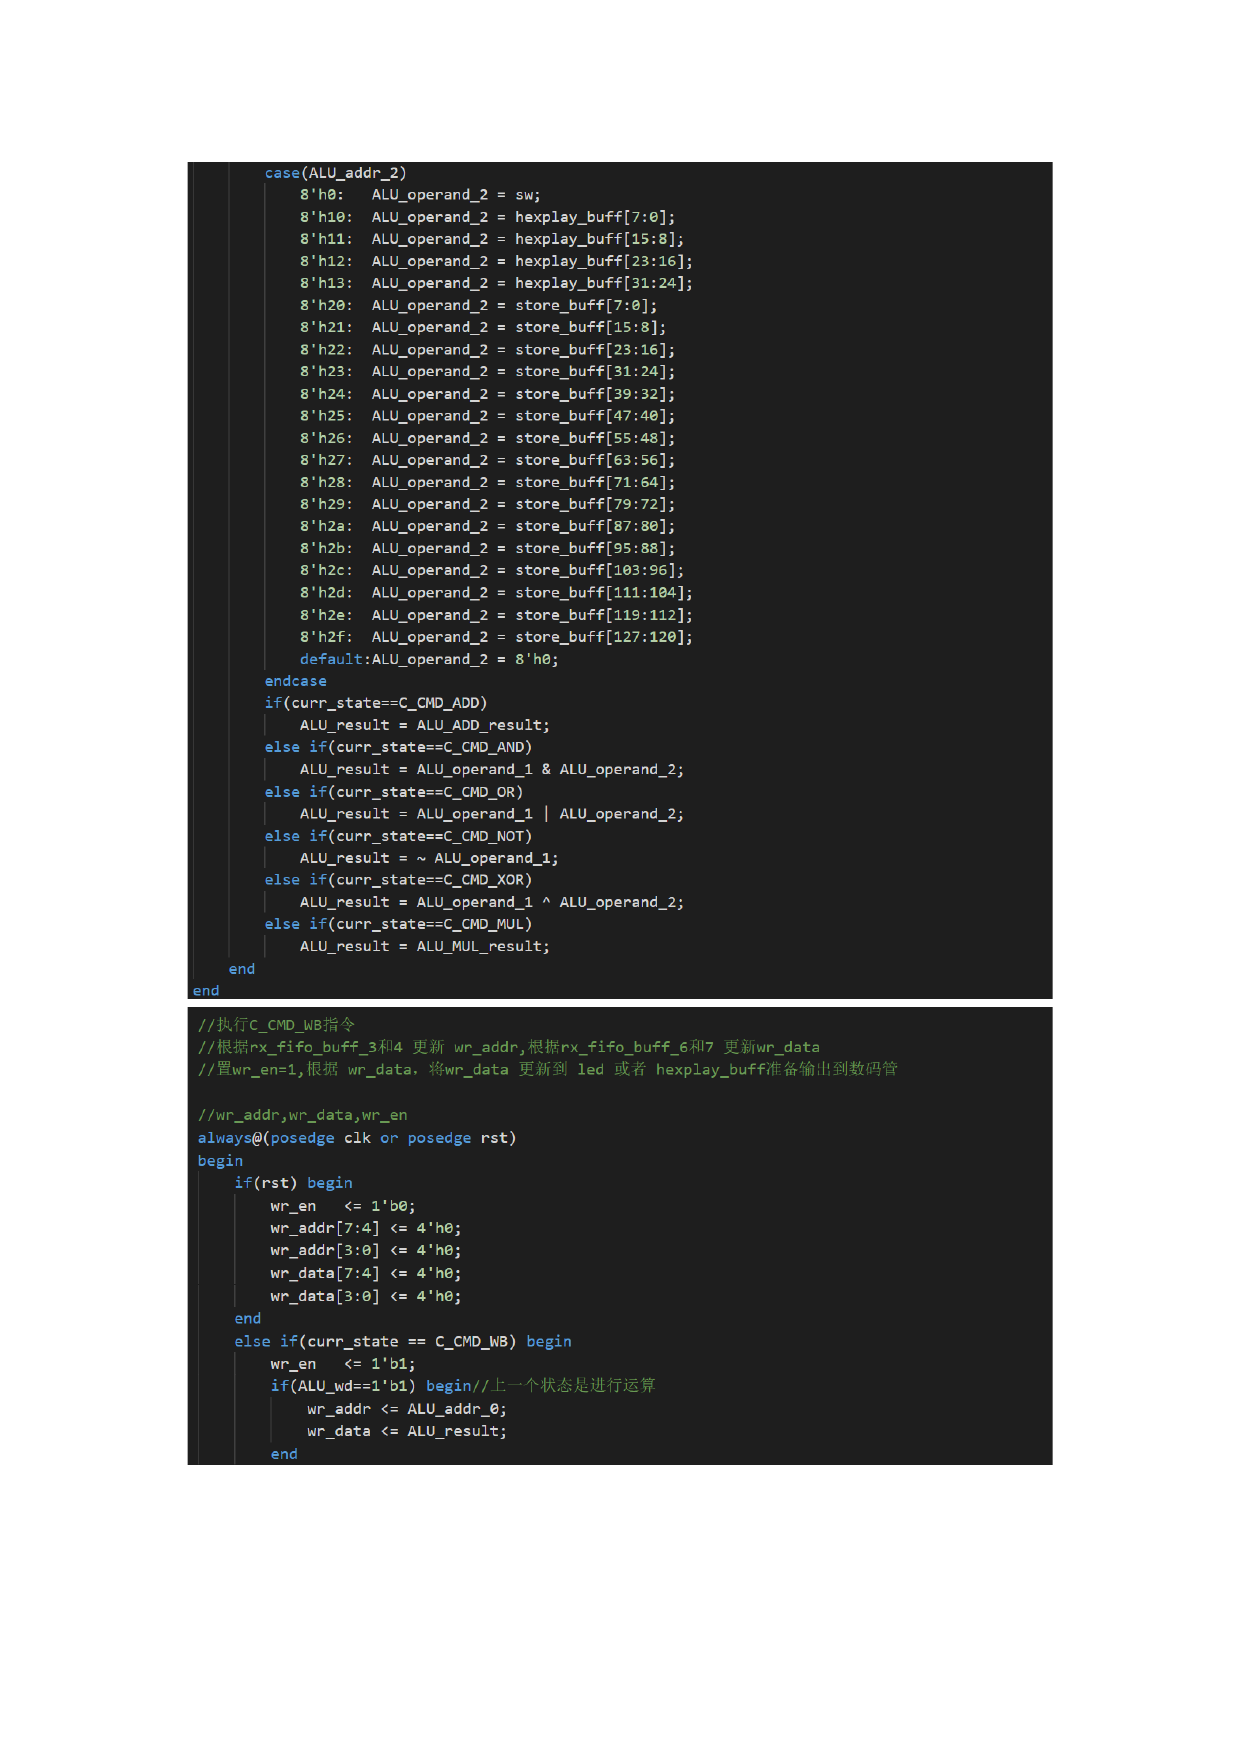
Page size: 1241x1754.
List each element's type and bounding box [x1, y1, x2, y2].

picture [187, 162, 1053, 999]
picture [187, 1007, 1053, 1465]
